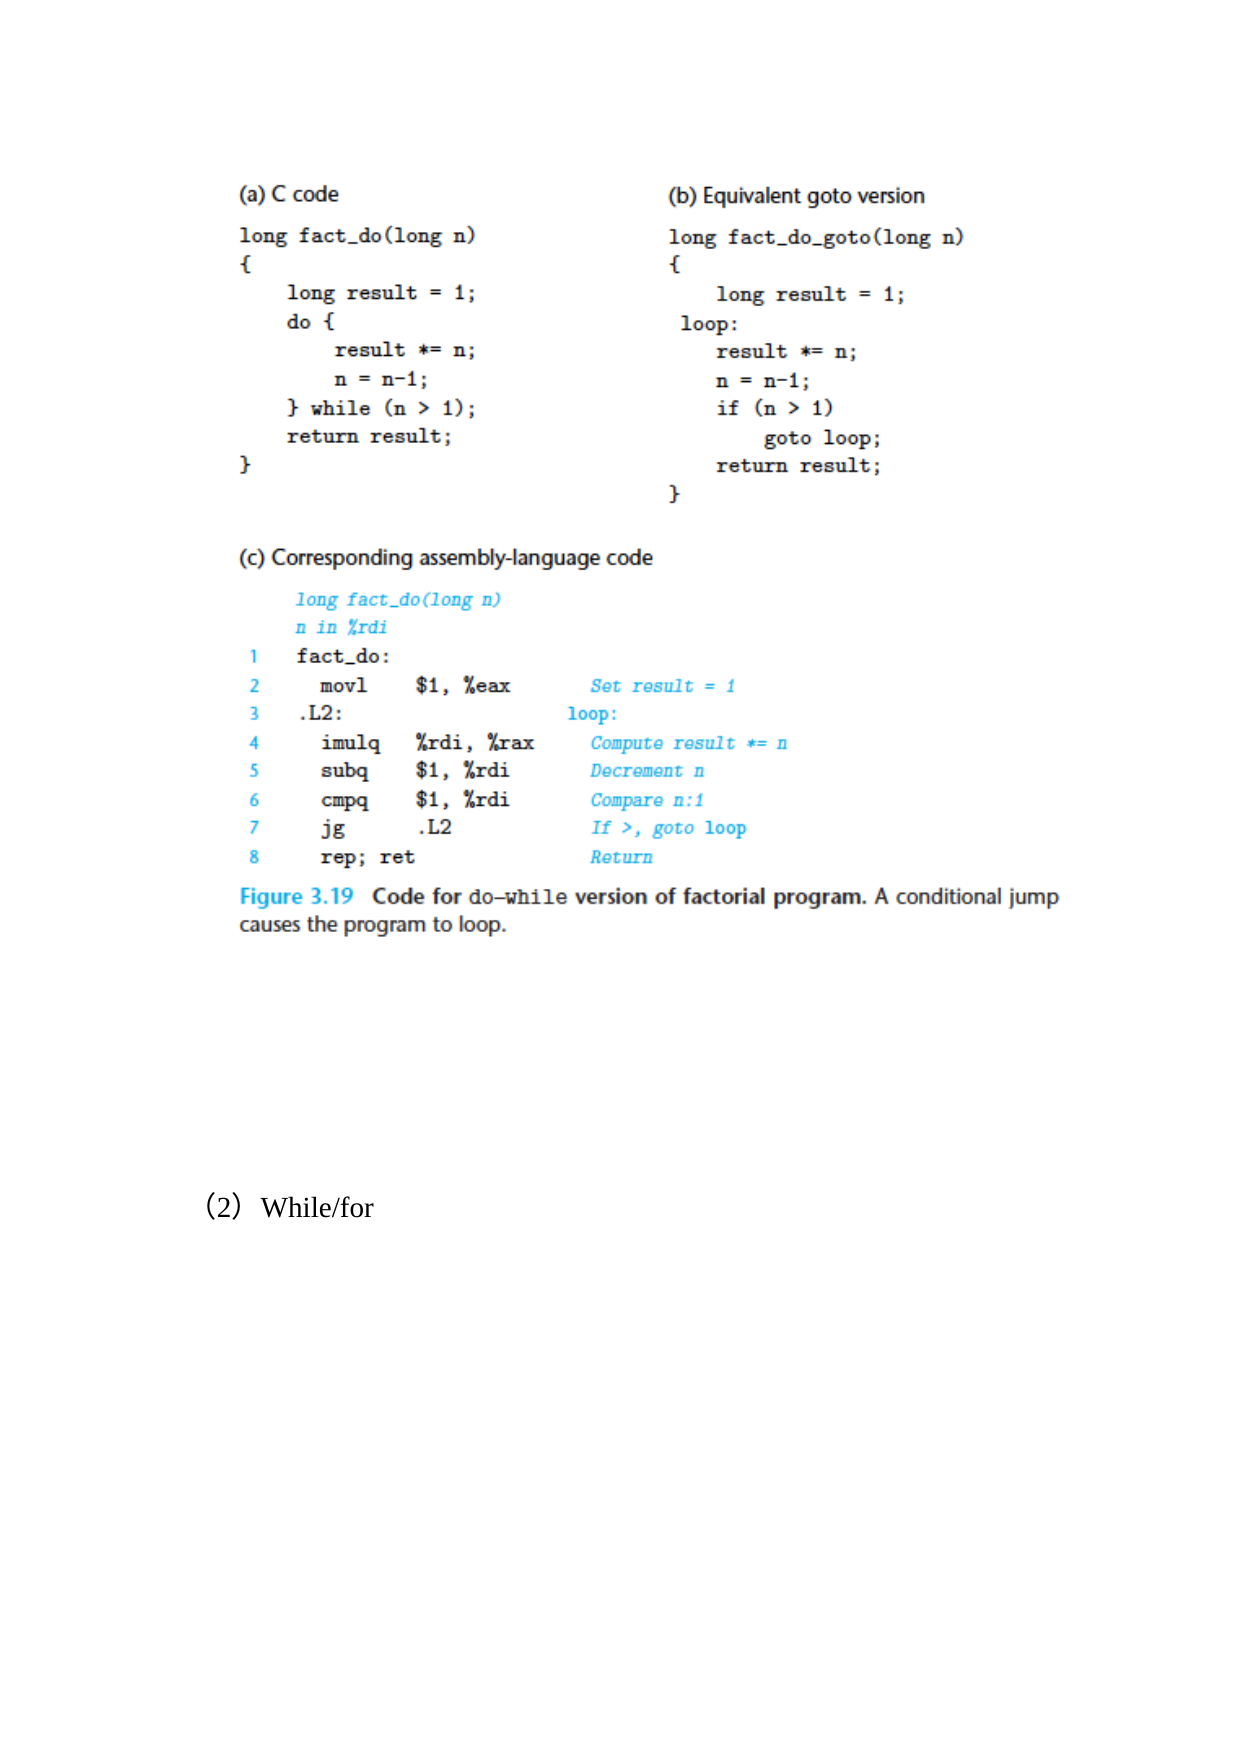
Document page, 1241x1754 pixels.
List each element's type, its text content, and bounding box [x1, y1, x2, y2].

list While/for [187, 1172, 1053, 1237]
picture [231, 162, 1084, 945]
